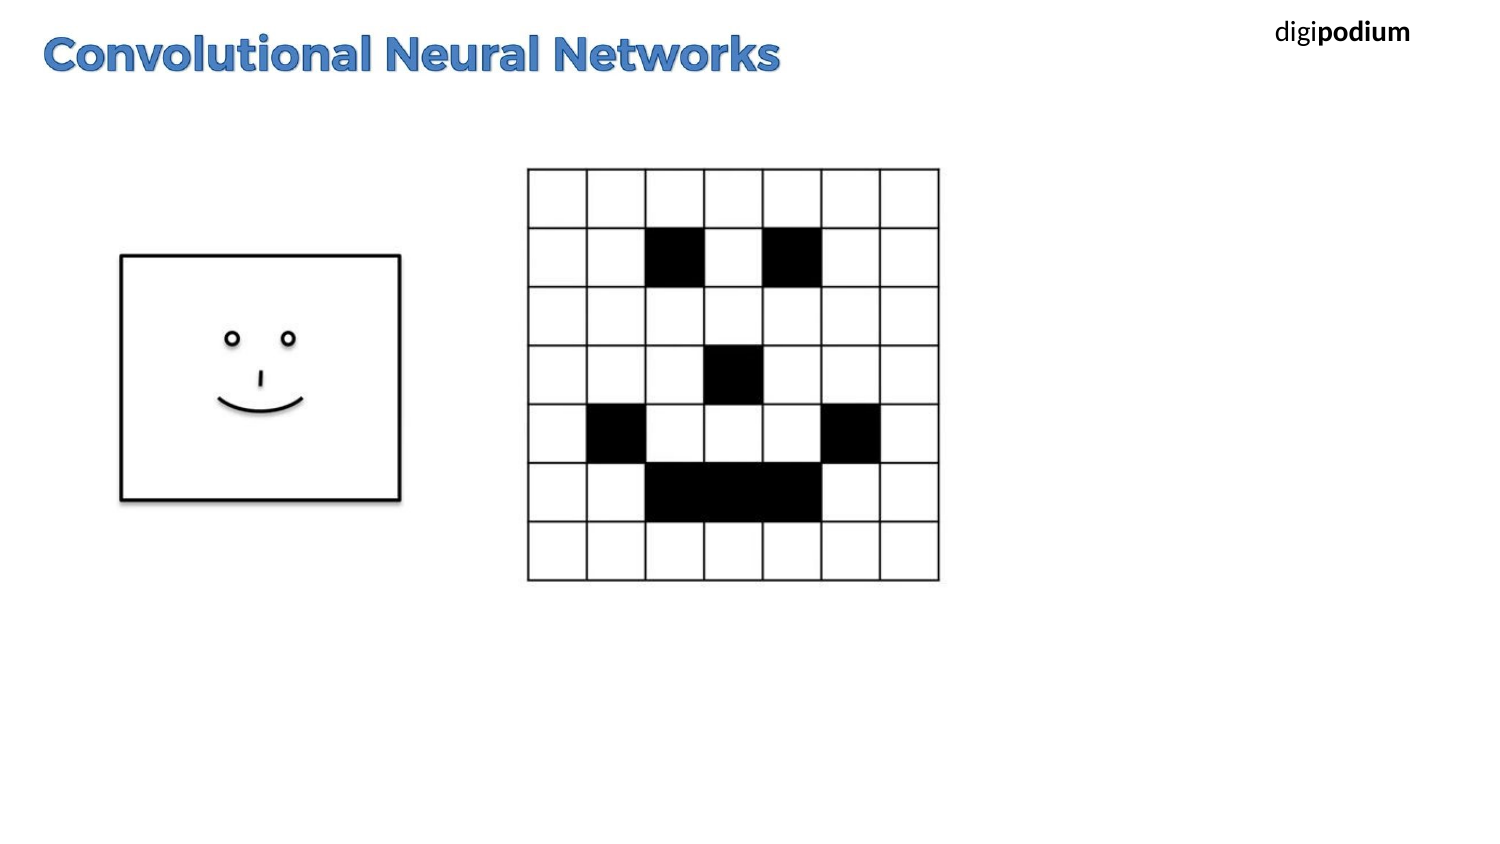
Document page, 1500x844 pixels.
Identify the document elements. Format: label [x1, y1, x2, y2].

picture [102, 220, 422, 536]
picture [31, 26, 795, 84]
picture [500, 140, 954, 616]
